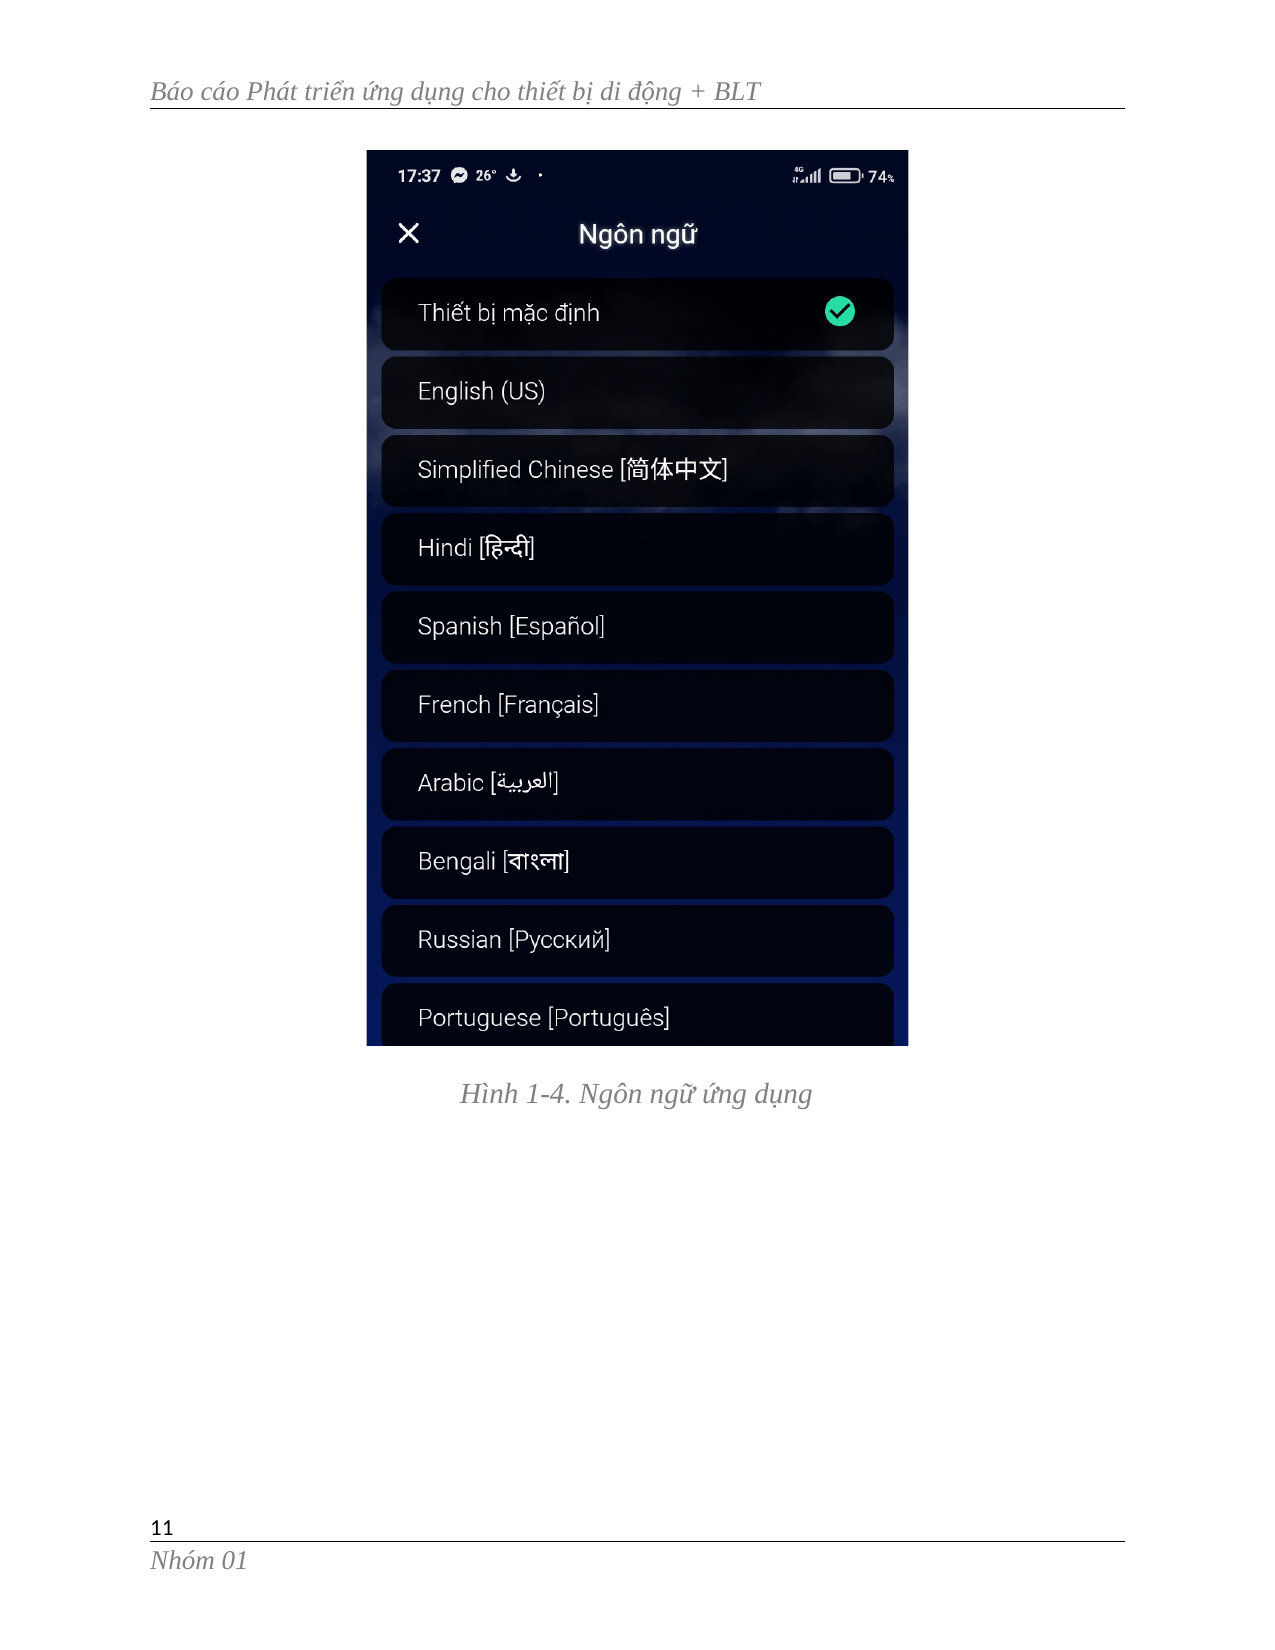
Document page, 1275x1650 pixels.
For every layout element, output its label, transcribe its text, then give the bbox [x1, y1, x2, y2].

picture [366, 150, 909, 1046]
text Hình 1-4. Ngôn ngữ ứng dụng [150, 1077, 1125, 1110]
